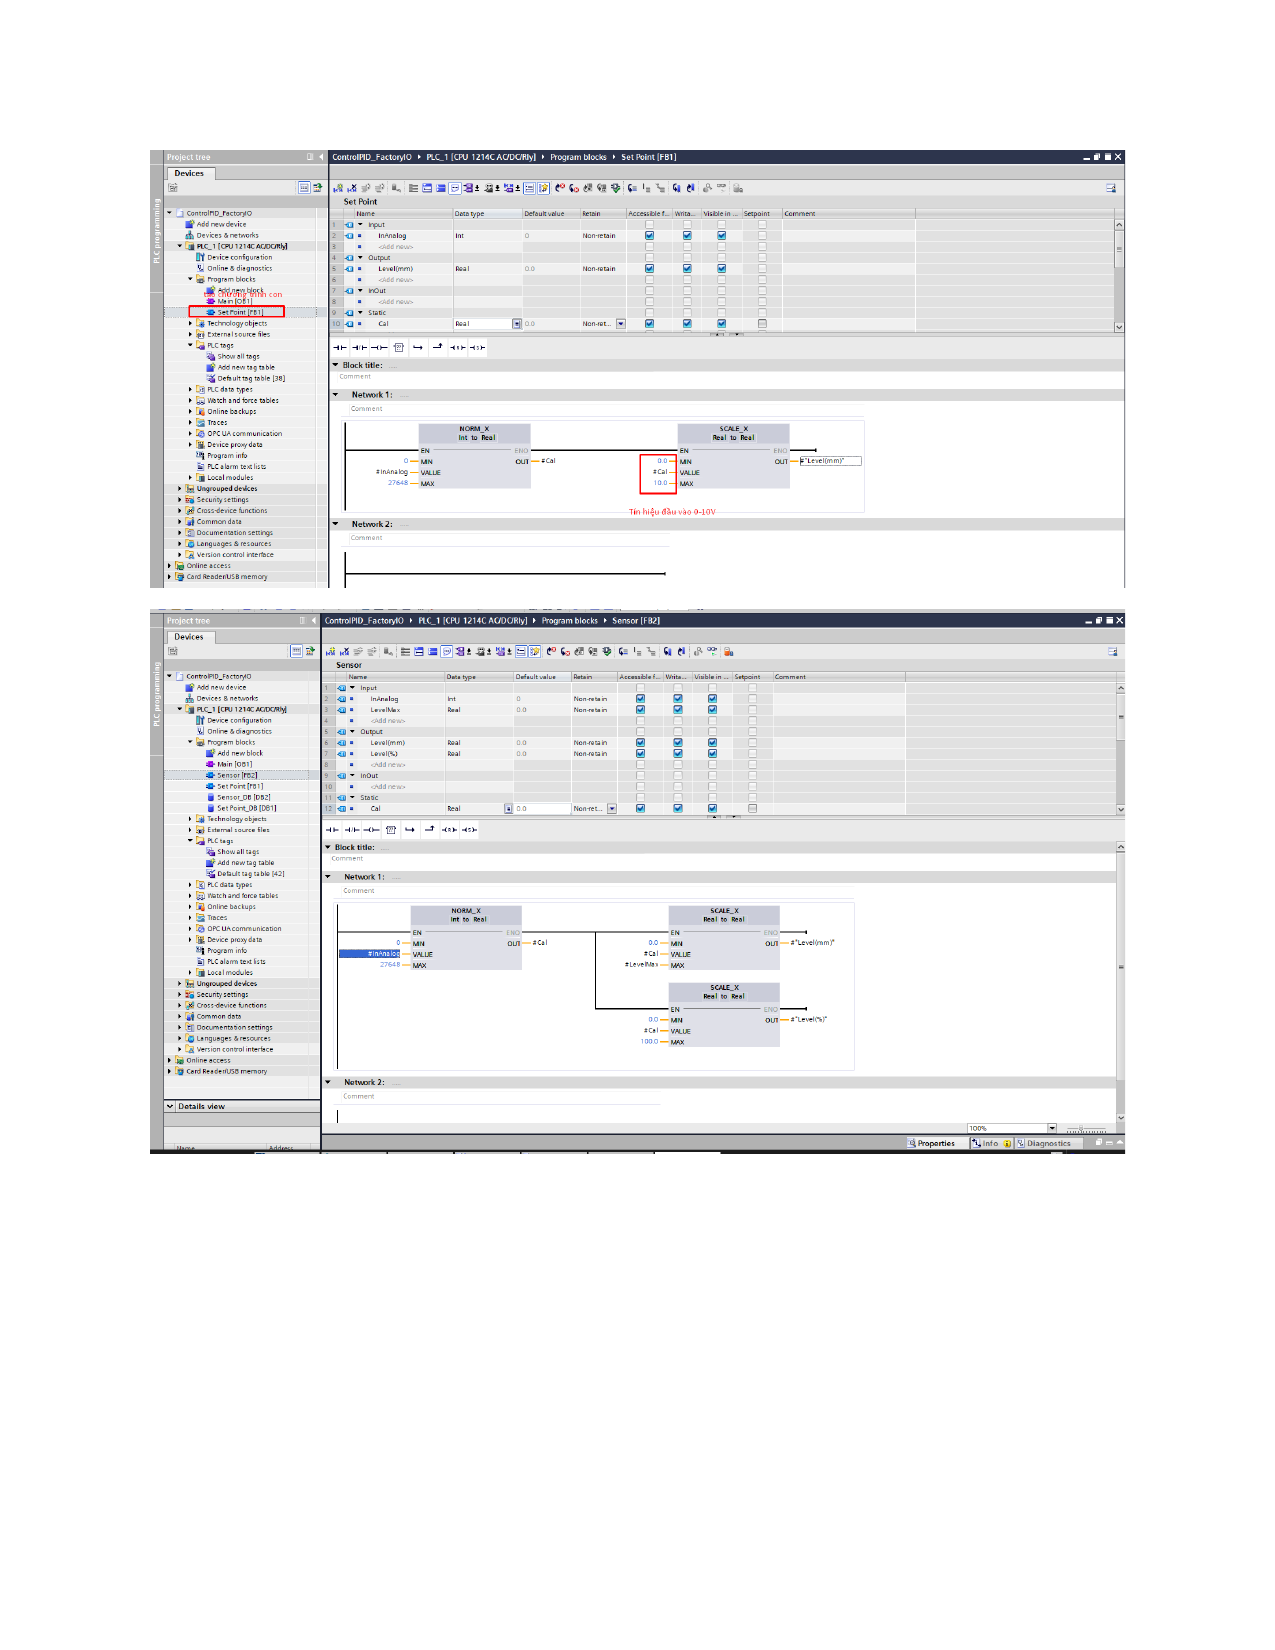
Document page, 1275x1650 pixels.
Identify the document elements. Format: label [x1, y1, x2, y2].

picture [150, 150, 1125, 588]
picture [150, 609, 1125, 1154]
